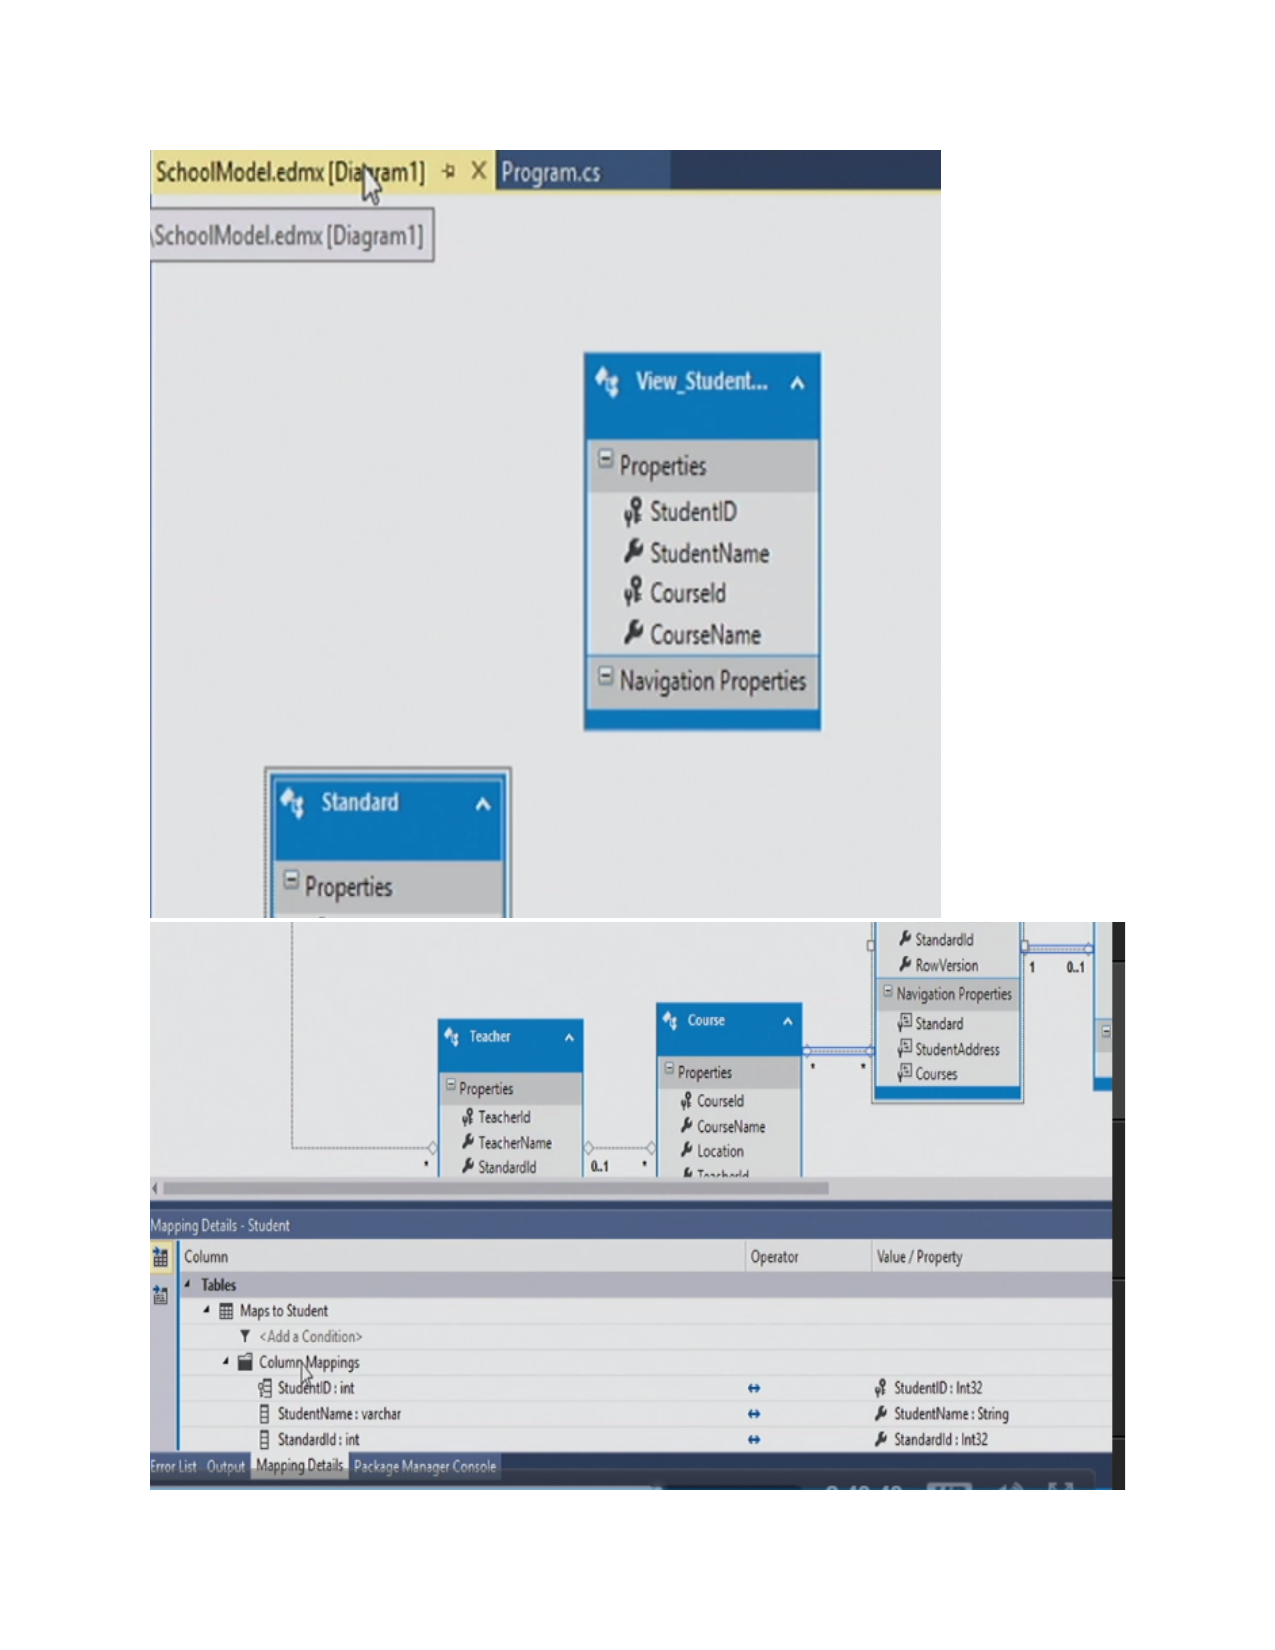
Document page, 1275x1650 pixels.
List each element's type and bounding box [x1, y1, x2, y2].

picture [150, 922, 1125, 1490]
picture [150, 150, 941, 918]
